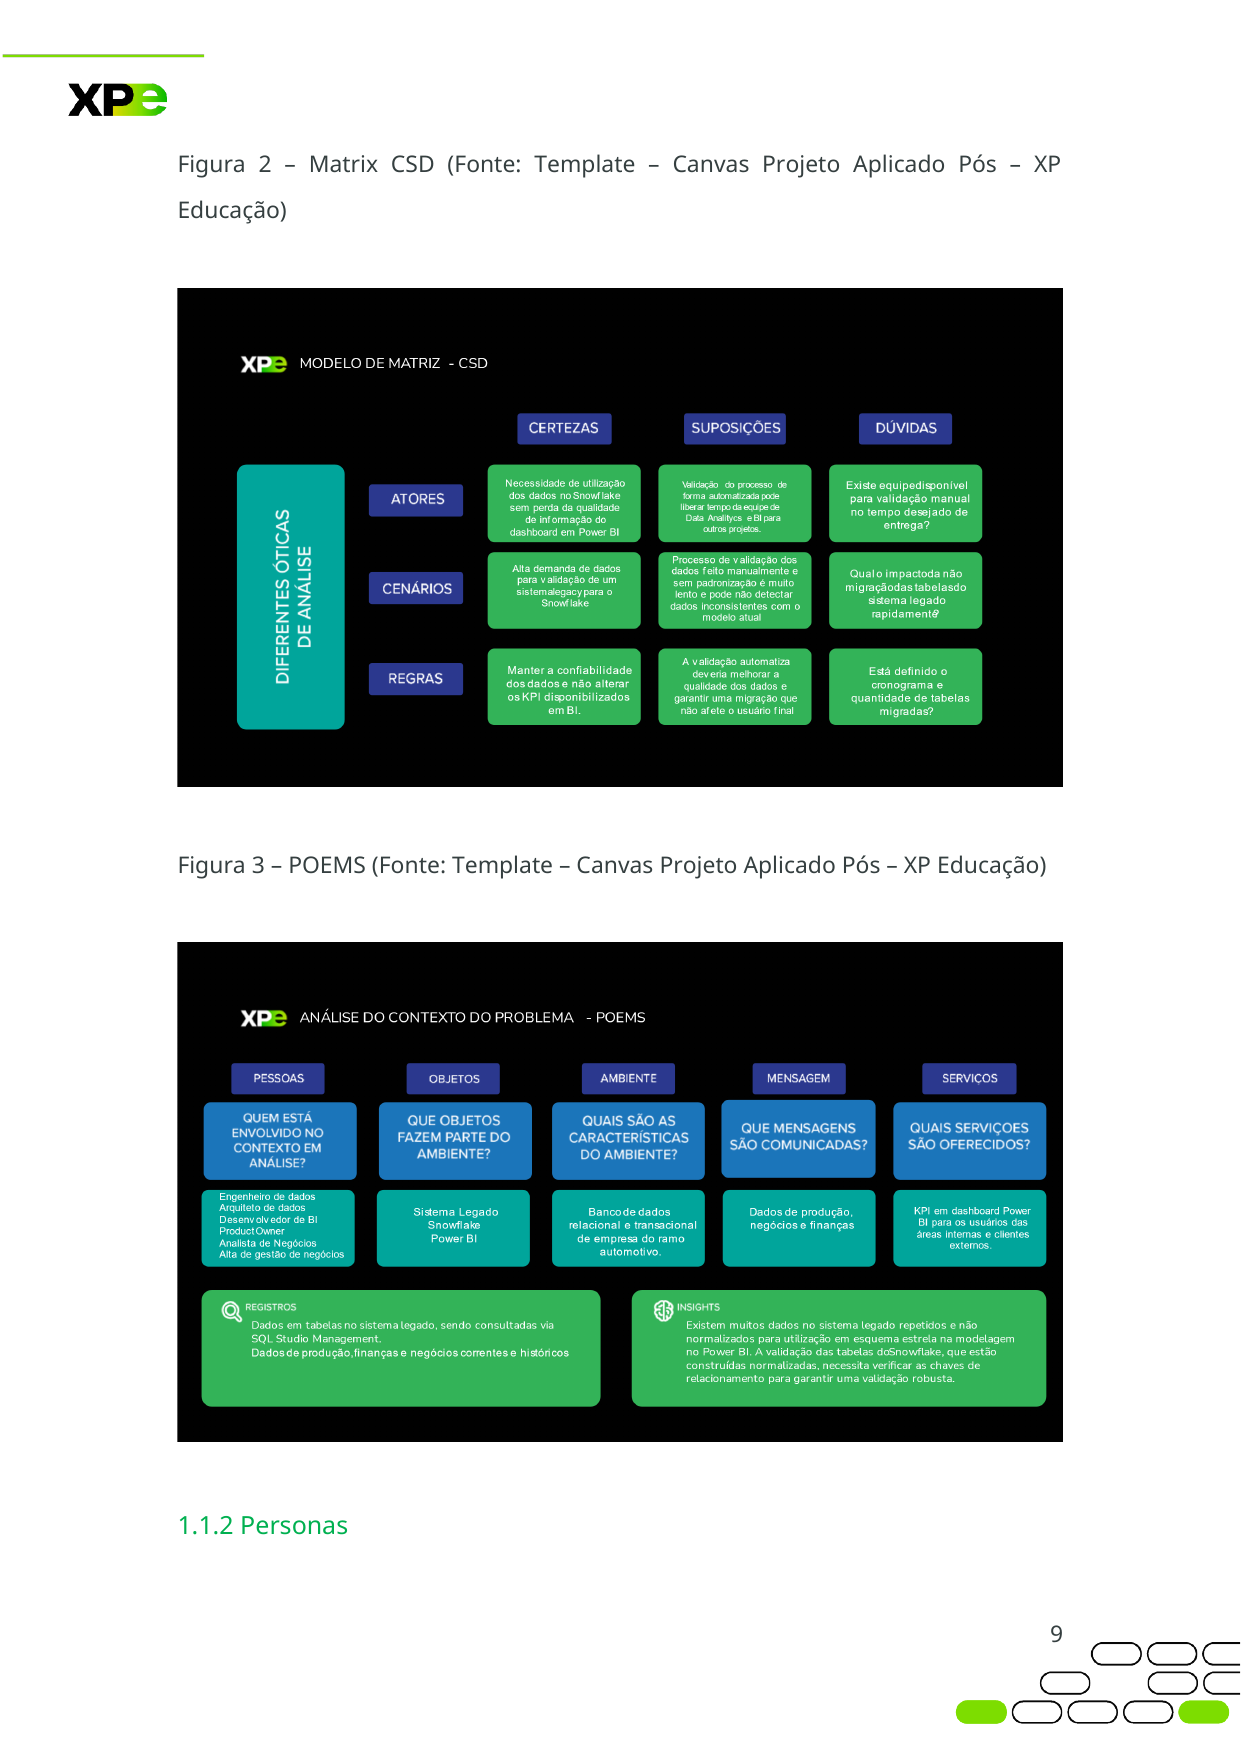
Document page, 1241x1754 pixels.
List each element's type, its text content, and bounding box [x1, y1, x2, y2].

text Figura 2 – Matrix CSD (Fonte: Template – Canvas Projeto Aplicado Pós – XP Educação) [177, 148, 1063, 226]
picture [177, 288, 1063, 787]
picture [177, 942, 1063, 1442]
picture [955, 1642, 1241, 1724]
text Figura 3 – POEMS (Fonte: Template – Canvas Projeto Aplicado Pós – XP Educação) [177, 849, 1063, 880]
picture [2, 51, 205, 148]
subtitle 1.1.2 Personas [177, 1508, 1063, 1542]
